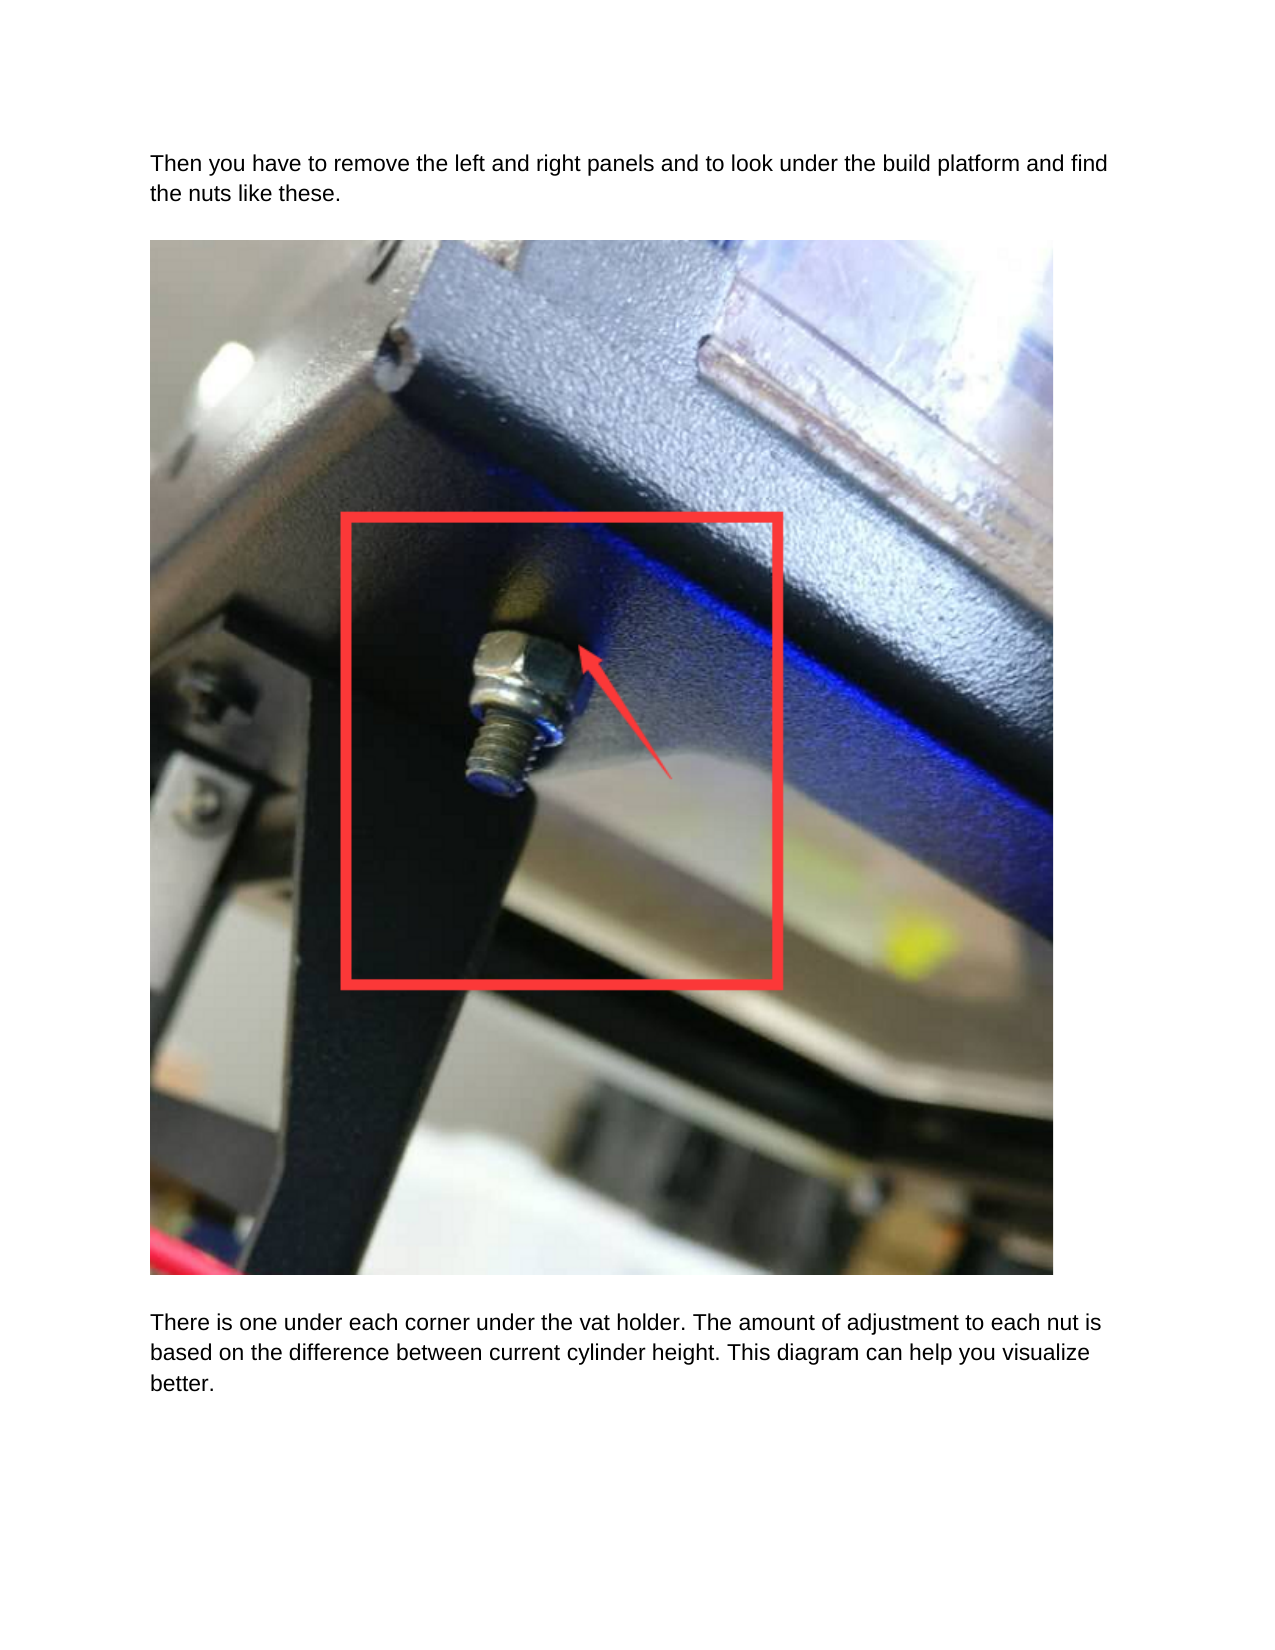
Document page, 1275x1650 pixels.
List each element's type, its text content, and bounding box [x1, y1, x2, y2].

text Then you have to remove the left and right panels and to look under the build platform and find the nuts like these. [150, 150, 1125, 207]
text There is one under each corner under the vat holder. The amount of adjustment to each nut is based on the difference between current cylinder height. This diagram can help you visualize better. [150, 1309, 1125, 1396]
picture [150, 240, 1054, 1275]
